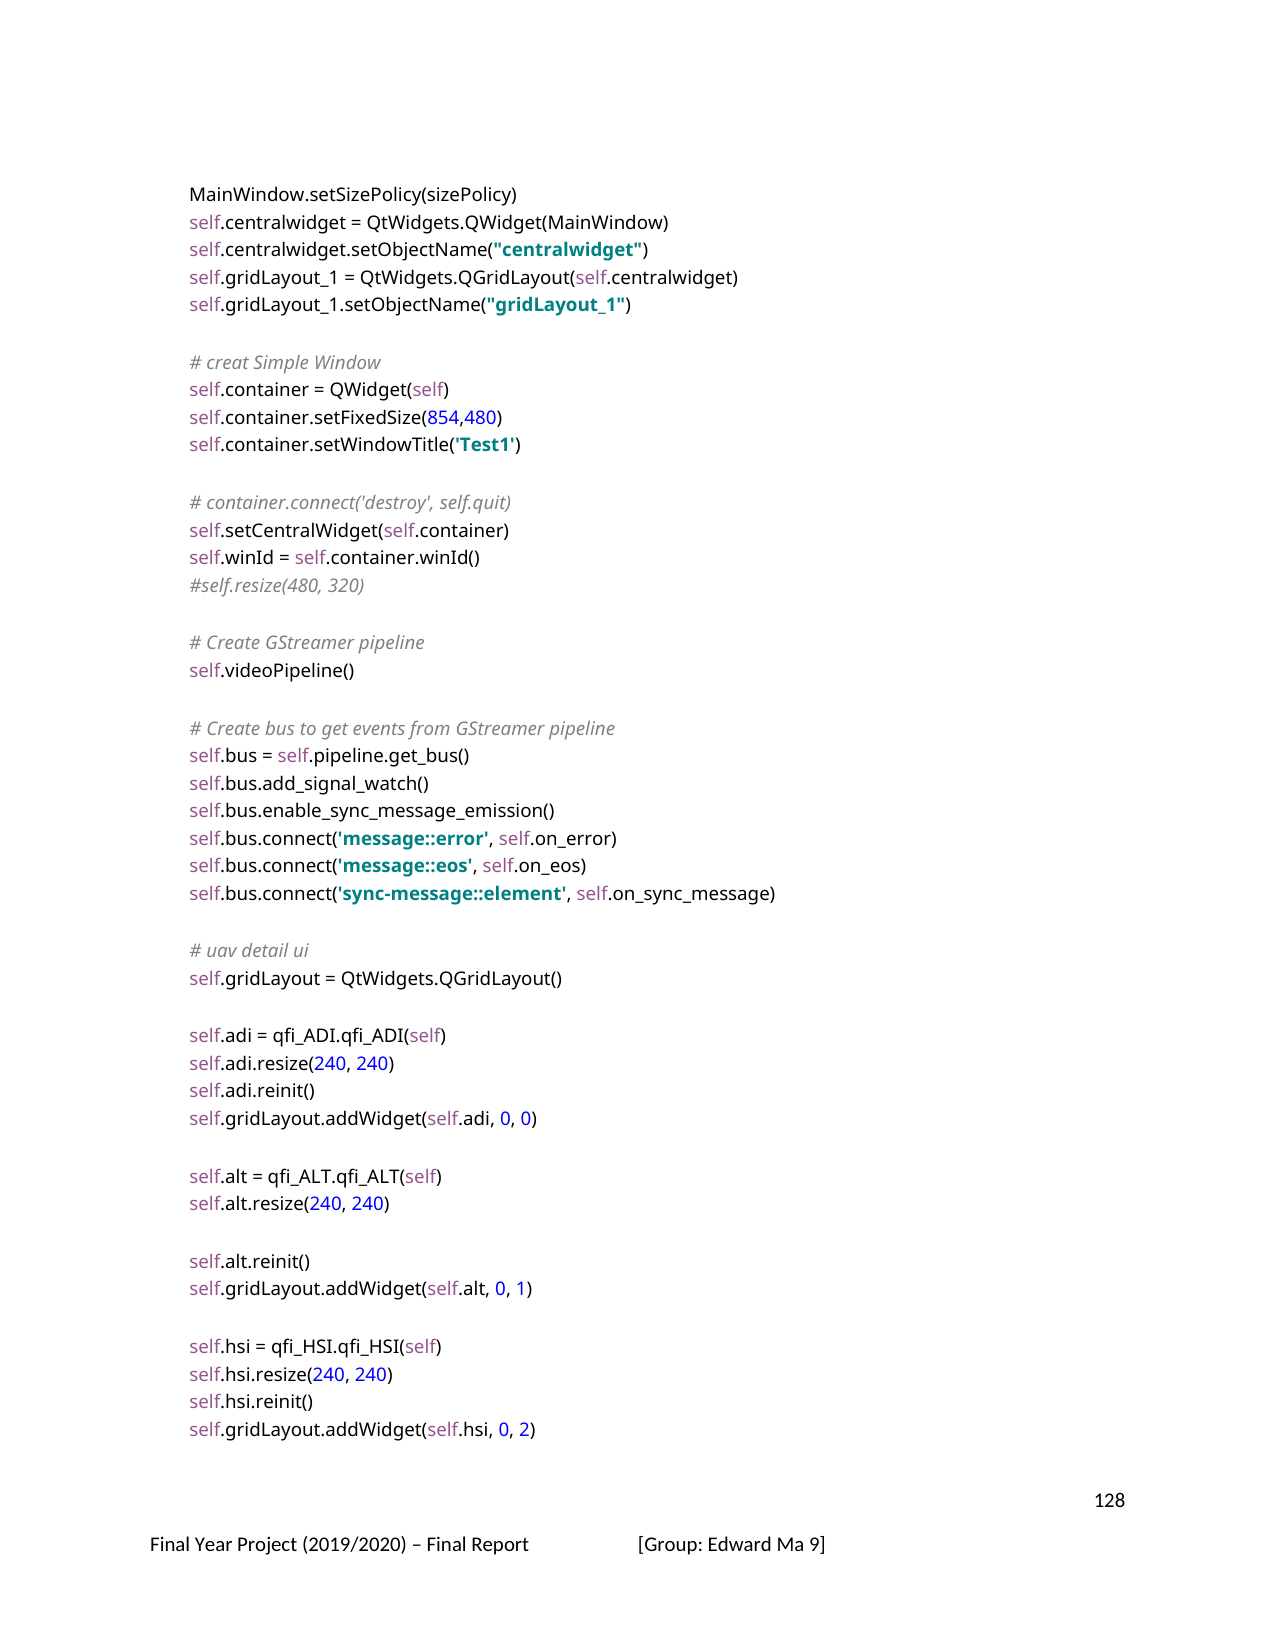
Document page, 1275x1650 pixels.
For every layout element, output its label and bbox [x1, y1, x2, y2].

text [150, 181, 1125, 1472]
